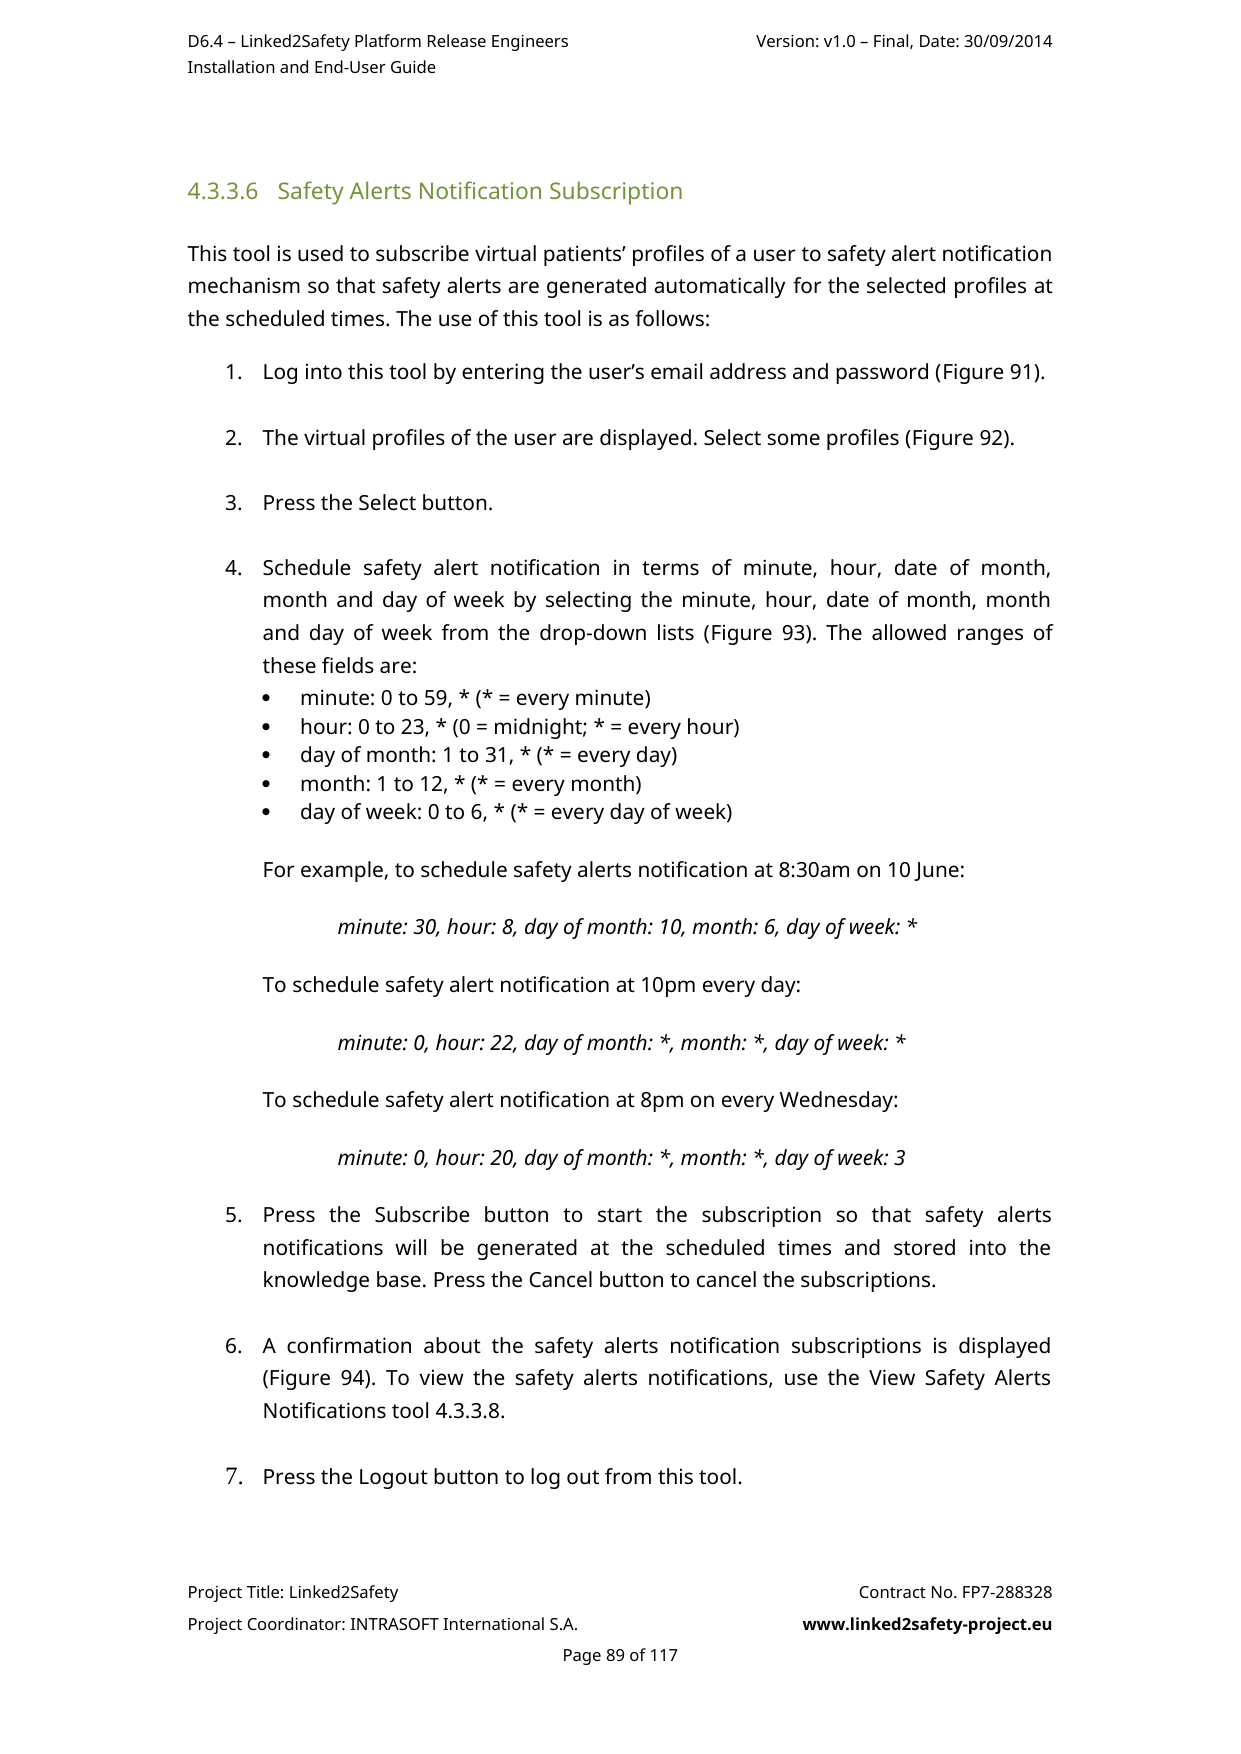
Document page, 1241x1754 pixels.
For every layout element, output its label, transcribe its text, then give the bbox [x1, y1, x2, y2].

text For example, to schedule safety alerts notification at 8:30am on 10 June: [262, 855, 1053, 883]
list day of month: 1 to 31, * (* = every day) [262, 740, 1053, 769]
list Press the Select button. [225, 488, 1053, 516]
text minute: 0, hour: 20, day of month: *, month: *, day of week: 3 [262, 1143, 1053, 1171]
subtitle Safety Alerts Notification Subscription [187, 175, 1053, 206]
text This tool is used to subscribe virtual patients’ profiles of a user to safety alert notification mechanism so that safety alerts are generated automatically for the selected profiles at the scheduled times. The use of this tool is as follows: [187, 239, 1053, 332]
list day of week: 0 to 6, * (* = every day of week) [262, 797, 1053, 826]
list minute: 0 to 59, * (* = every minute) [262, 683, 1053, 712]
list Press the Subscribe button to start the subscription so that safety alerts notifications will be generated at the scheduled times and stored into the knowledge base. Press the Cancel button to cancel the subscriptions. [225, 1200, 1053, 1294]
text To schedule safety alert notification at 10pm every day: [262, 970, 1053, 998]
list month: 1 to 12, * (* = every month) [262, 769, 1053, 797]
text minute: 0, hour: 22, day of month: *, month: *, day of week: * [262, 1028, 1053, 1056]
list hour: 0 to 23, * (0 = midnight; * = every hour) [262, 712, 1053, 740]
text minute: 30, hour: 8, day of month: 10, month: 6, day of week: * [262, 912, 1053, 941]
text To schedule safety alert notification at 8pm on every Wednesday: [262, 1085, 1053, 1114]
list Press the Logout button to log out from this tool. [225, 1461, 1053, 1491]
